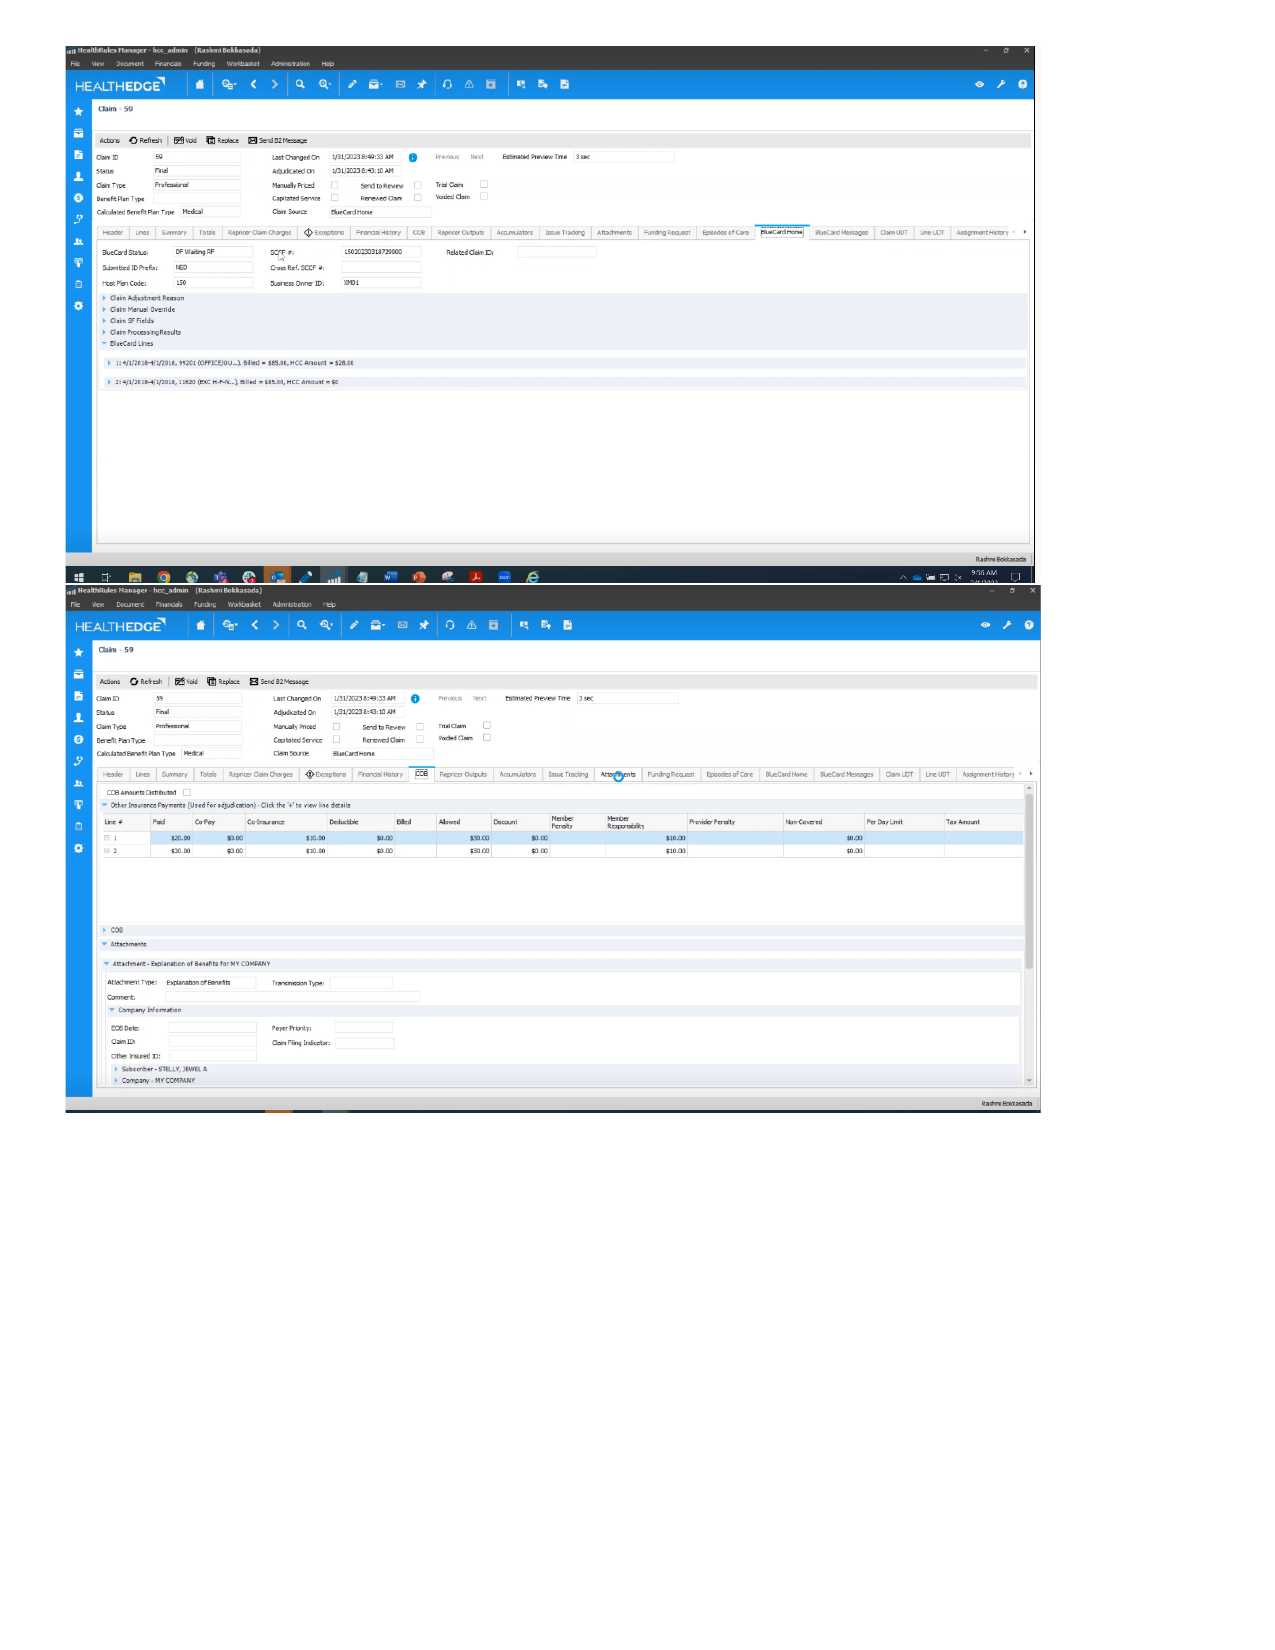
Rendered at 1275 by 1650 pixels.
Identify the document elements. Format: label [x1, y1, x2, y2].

picture [65, 46, 1041, 583]
picture [65, 585, 1041, 1113]
